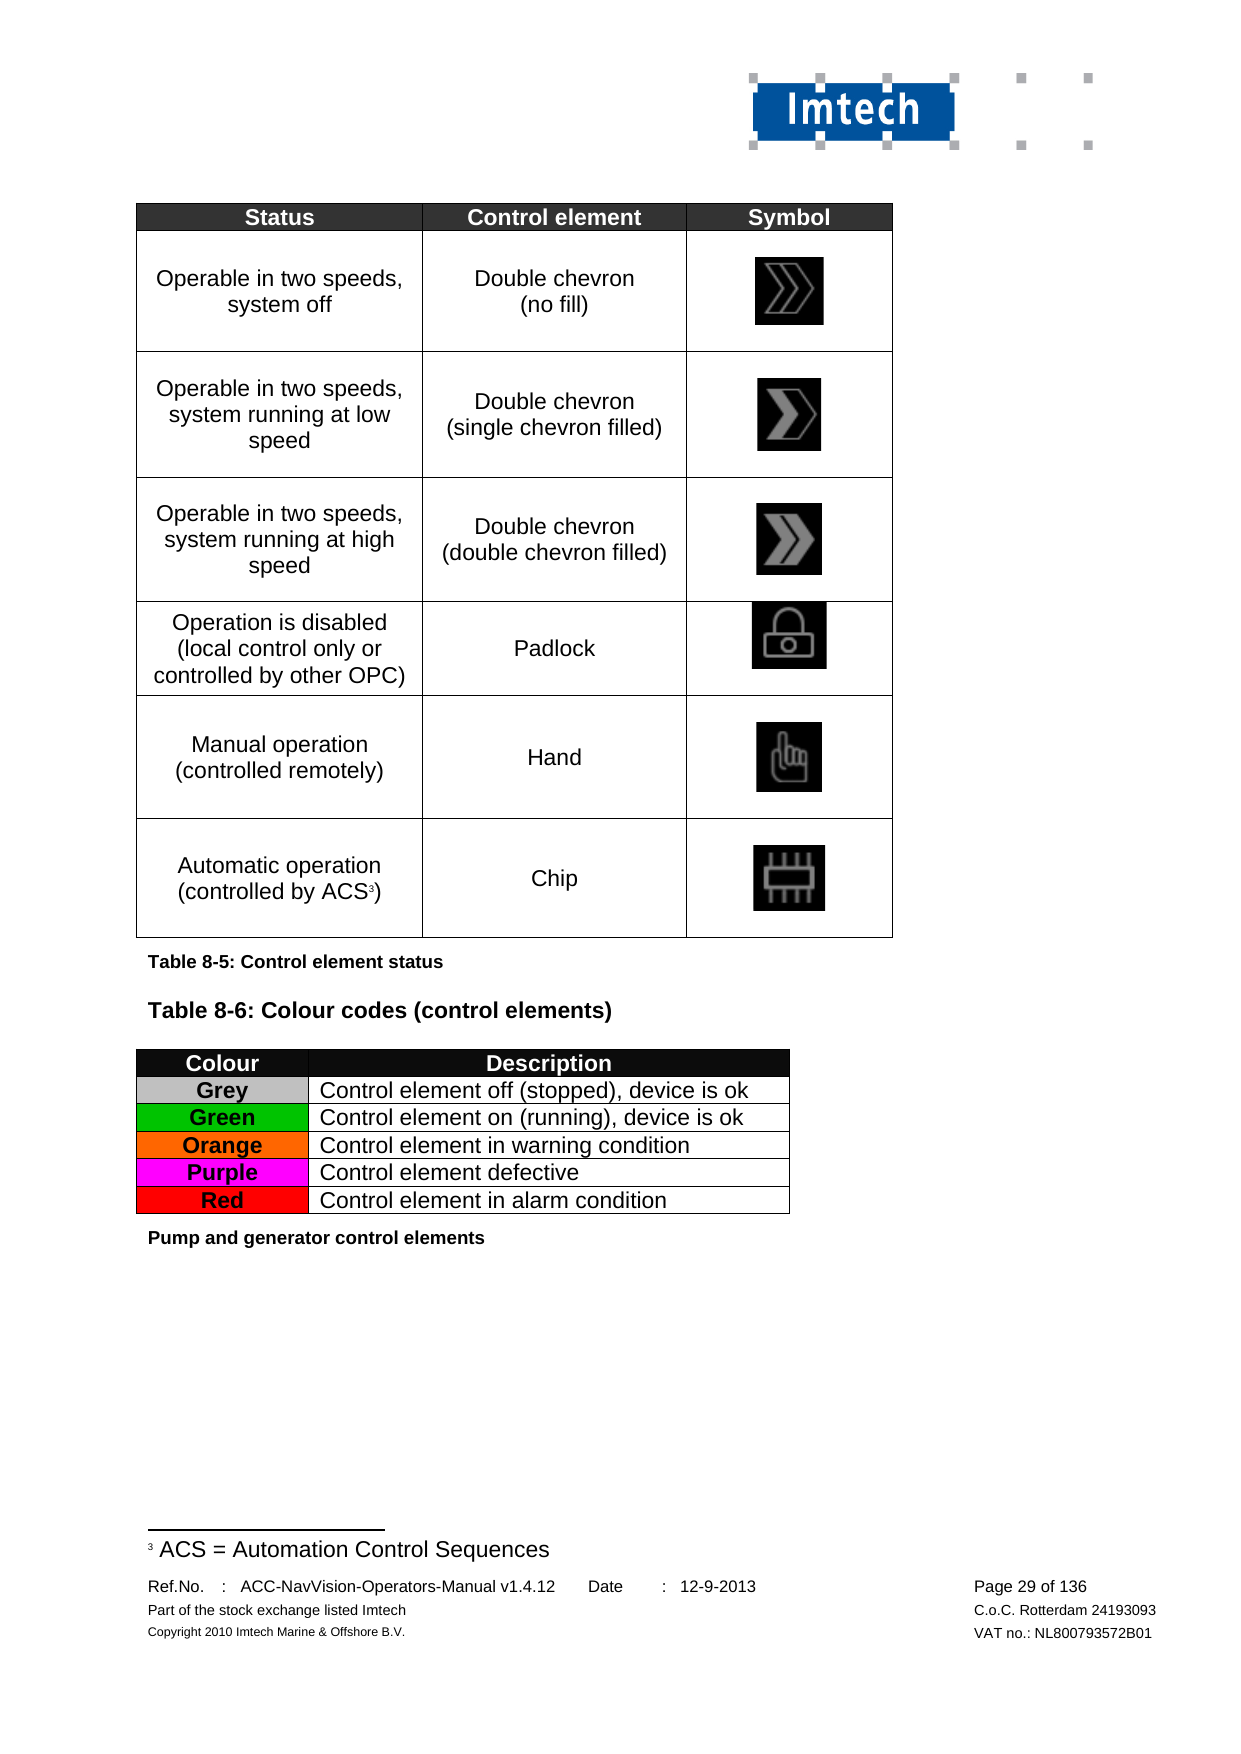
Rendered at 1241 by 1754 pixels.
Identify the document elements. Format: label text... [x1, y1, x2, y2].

table_header Control element [423, 204, 686, 230]
table_cell Double chevron (no fill) [423, 231, 686, 351]
table_cell Control element in warning condition [309, 1132, 789, 1158]
picture [748, 73, 1093, 150]
text Pump and generator control elements [148, 1226, 1093, 1248]
table_cell Control element on (running), device is ok [309, 1104, 789, 1131]
table_cell Control element in alarm condition [309, 1187, 789, 1213]
table_cell Double chevron (single chevron filled) [423, 352, 686, 477]
table_cell Hand [423, 696, 686, 818]
table_cell Green [137, 1104, 308, 1131]
text Table 8-5: Control element status [148, 951, 1093, 972]
table_cell Operable in two speeds, system running at low speed [137, 352, 422, 477]
picture [756, 722, 822, 792]
table_cell Double chevron (double chevron filled) [423, 478, 686, 601]
table_cell Control element defective [309, 1159, 789, 1186]
table_cell Automatic operation (controlled by ACS) [137, 819, 422, 937]
table_cell Operation is disabled (local control only or controlled by other OPC) [137, 602, 422, 695]
table_cell [687, 478, 892, 601]
table_header Symbol [687, 204, 892, 230]
picture [751, 601, 827, 669]
text Table 8-6: Colour codes (control elements) [148, 997, 1093, 1023]
table_cell Chip [423, 819, 686, 937]
table_cell [687, 231, 892, 351]
table_cell Operable in two speeds, system running at high speed [137, 478, 422, 601]
table_header Colour [137, 1050, 308, 1076]
picture [753, 845, 826, 911]
table_cell Grey [137, 1077, 308, 1103]
table_cell Padlock [423, 602, 686, 695]
table_cell Purple [137, 1159, 308, 1186]
picture [757, 378, 822, 451]
table_cell Operable in two speeds, system off [137, 231, 422, 351]
table_cell Control element off (stopped), device is ok [309, 1077, 789, 1103]
table_cell Orange [137, 1132, 308, 1158]
table_cell [687, 696, 892, 818]
table_header Description [309, 1050, 789, 1076]
table_header Status [137, 204, 422, 230]
table_cell Manual operation (controlled remotely) [137, 696, 422, 818]
picture [756, 503, 822, 575]
table_cell [687, 819, 892, 937]
picture [755, 257, 824, 325]
table_cell Red [137, 1187, 308, 1213]
table_cell [687, 352, 892, 477]
table_cell [687, 602, 892, 695]
